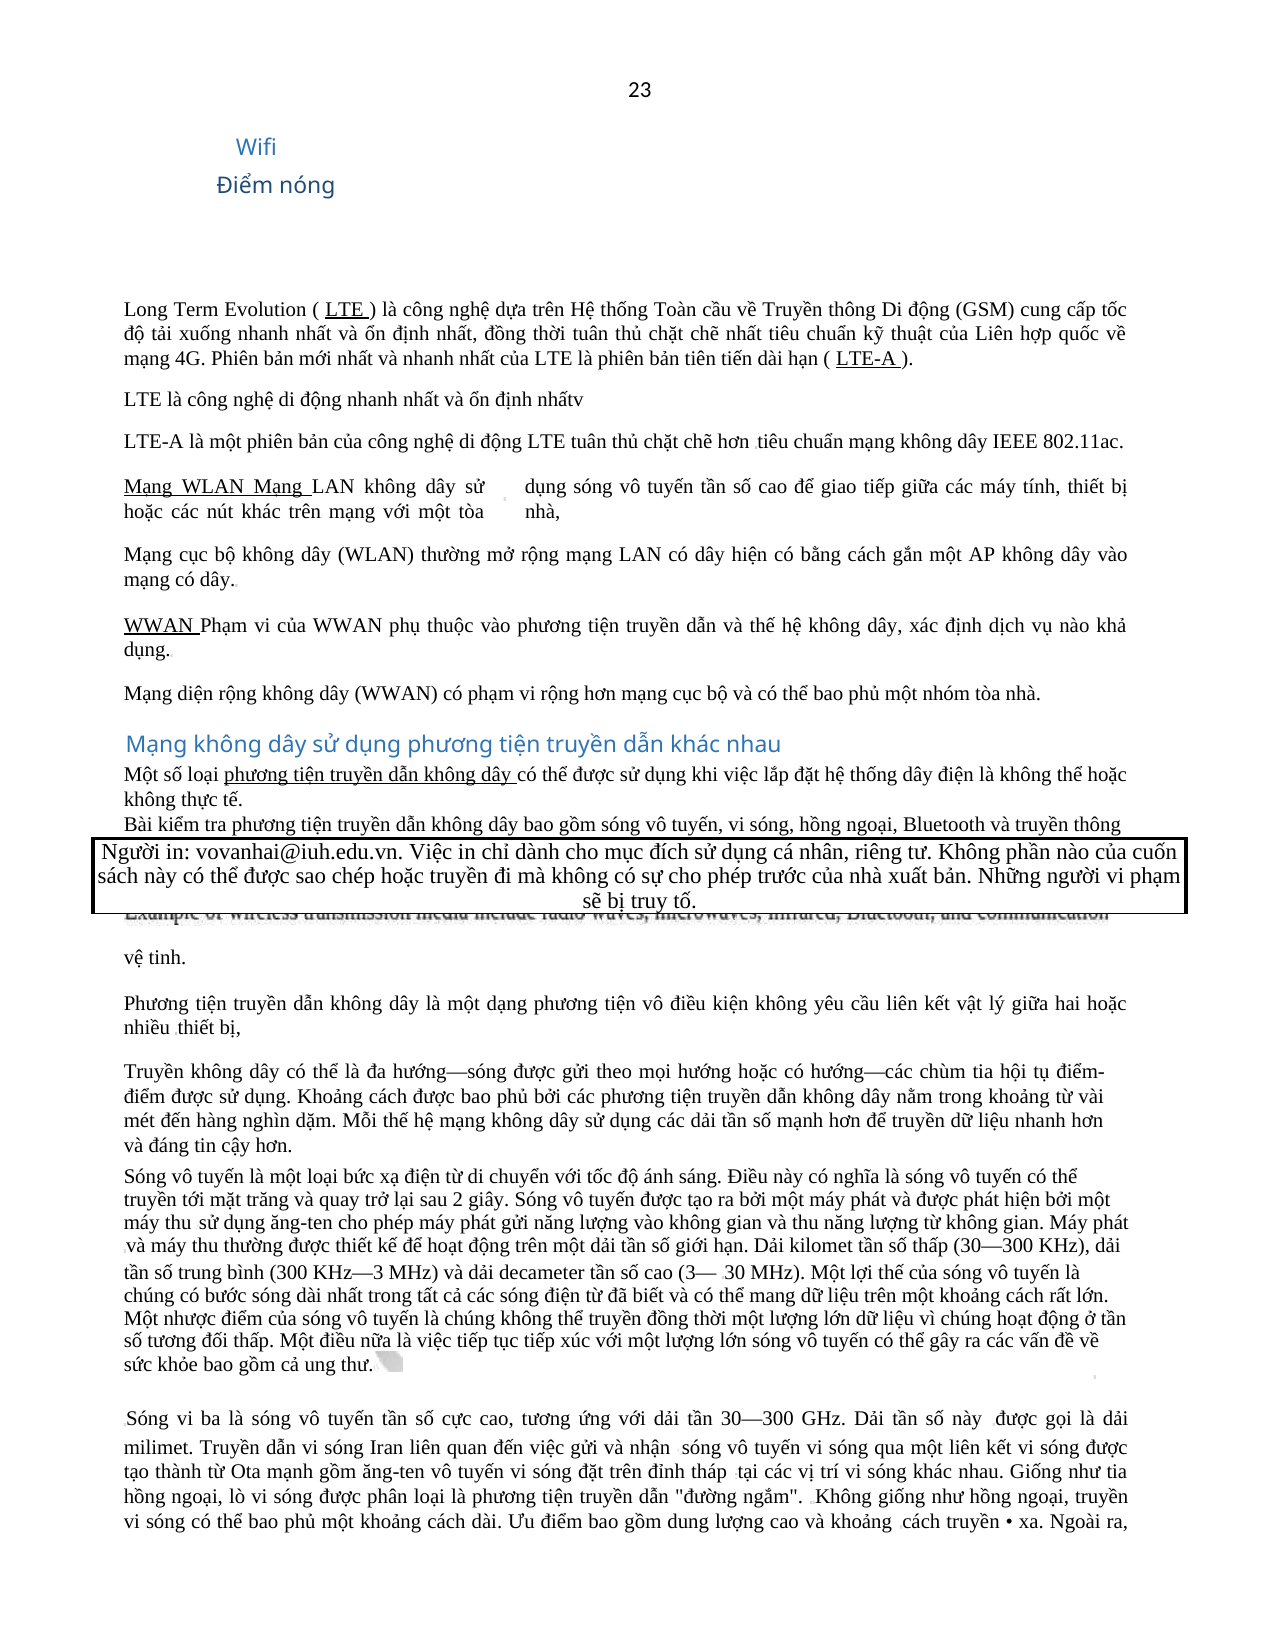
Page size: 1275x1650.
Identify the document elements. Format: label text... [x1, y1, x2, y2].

subtitle Wifi [236, 131, 1184, 162]
text Phương tiện truyền dẫn không dây là một dạng phương tiện vô điều kiện không yêu cầu liên kết vật lý giữa hai hoặc nhiều thiết bị, [123, 991, 1128, 1039]
text Một số loại phương tiện truyền dẫn không dây có thể được sử dụng khi việc lắp đặt hệ thống dây điện là không thể hoặc không thực tế. [123, 762, 1128, 811]
text Người in: vovanhai@iuh.edu.vn. Việc in chỉ dành cho mục đích sử dụng cá nhân, riêng tư. Không phần nào của cuốn sách này có thể được sao chép hoặc truyền đi mà không có sự cho phép trước của nhà xuất bản. Những người vi phạm sẽ bị truy tố. [95, 840, 1184, 913]
text Sóng vô tuyến là một loại bức xạ điện từ di chuyển với tốc độ ánh sáng. Điều này có nghĩa là sóng vô tuyến có thể truyền tới mặt trăng và quay trở lại sau 2 giây. Sóng vô tuyến được tạo ra bởi một máy phát và được phát hiện bởi một máy thu sử dụng ăng-ten cho phép máy phát gửi năng lượng vào không gian và thu năng lượng từ không gian. Máy phát và máy thu thường được thiết kế để hoạt động trên một dải tần số giới hạn. Dải kilomet tần số thấp (30—300 KHz), dải tần số trung bình (300 KHz—3 MHz) và dải decameter tần số cao (3— 30 MHz). Một lợi thế của sóng vô tuyến là chúng có bước sóng dài nhất trong tất cả các sóng điện từ đã biết và có thể mang dữ liệu trên một khoảng cách rất lớn. Một nhược điểm của sóng vô tuyến là chúng không thể truyền đồng thời một lượng lớn dữ liệu vì chúng hoạt động ở tần số tương đối thấp. Một điều nữa là việc tiếp tục tiếp xúc với một lượng lớn sóng vô tuyến có thể gây ra các vấn đề về sức khỏe bao gồm cả ung thư. [123, 1165, 1131, 1376]
text LTE là công nghệ di động nhanh nhất và ổn định nhấtv [123, 387, 1128, 411]
text Mạng WLAN Mạng LAN không dây sử dụng sóng vô tuyến tần số cao để giao tiếp giữa các máy tính, thiết bị hoặc các nút khác trên mạng với một tòa nhà, [123, 474, 1128, 523]
picture [123, 914, 1109, 926]
text Truyền không dây có thể là đa hướng—sóng được gửi theo mọi hướng hoặc có hướng—các chùm tia hội tụ điểm-điểm được sử dụng. Khoảng cách được bao phủ bởi các phương tiện truyền dẫn không dây nằm trong khoảng từ vài mét đến hàng nghìn dặm. Mỗi thế hệ mạng không dây sử dụng các dải tần số mạnh hơn để truyền dữ liệu nhanh hơn và đáng tin cậy hơn. [123, 1059, 1106, 1157]
text WWAN Phạm vi của WWAN phụ thuộc vào phương tiện truyền dẫn và thế hệ không dây, xác định dịch vụ nào khả dụng. [123, 613, 1128, 661]
text Mạng diện rộng không dây (WWAN) có phạm vi rộng hơn mạng cục bộ và có thể bao phủ một nhóm tòa nhà. [123, 681, 1128, 705]
subtitle Điểm nóng [216, 169, 1038, 200]
text LTE-A là một phiên bản của công nghệ di động LTE tuân thủ chặt chẽ hơn tiêu chuẩn mạng không dây IEEE 802.11ac. [123, 429, 1128, 453]
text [123, 1406, 1128, 1533]
text Long Term Evolution ( LTE ) là công nghệ dựa trên Hệ thống Toàn cầu về Truyền thông Di động (GSM) cung cấp tốc độ tải xuống nhanh nhất và ổn định nhất, đồng thời tuân thủ chặt chẽ nhất tiêu chuẩn kỹ thuật của Liên hợp quốc về mạng 4G. Phiên bản mới nhất và nhanh nhất của LTE là phiên bản tiên tiến dài hạn ( LTE-A ). [123, 297, 1128, 370]
picture [373, 1351, 403, 1372]
text vệ tinh. [123, 945, 1128, 969]
subtitle Mạng không dây sử dụng phương tiện truyền dẫn khác nhau [125, 728, 1184, 759]
text Mạng cục bộ không dây (WLAN) thường mở rộng mạng LAN có dây hiện có bằng cách gắn một AP không dây vào mạng có dây. [123, 542, 1128, 591]
text Bài kiểm tra phương tiện truyền dẫn không dây bao gồm sóng vô tuyến, vi sóng, hồng ngoại, Bluetooth và truyền thông [123, 812, 1128, 836]
